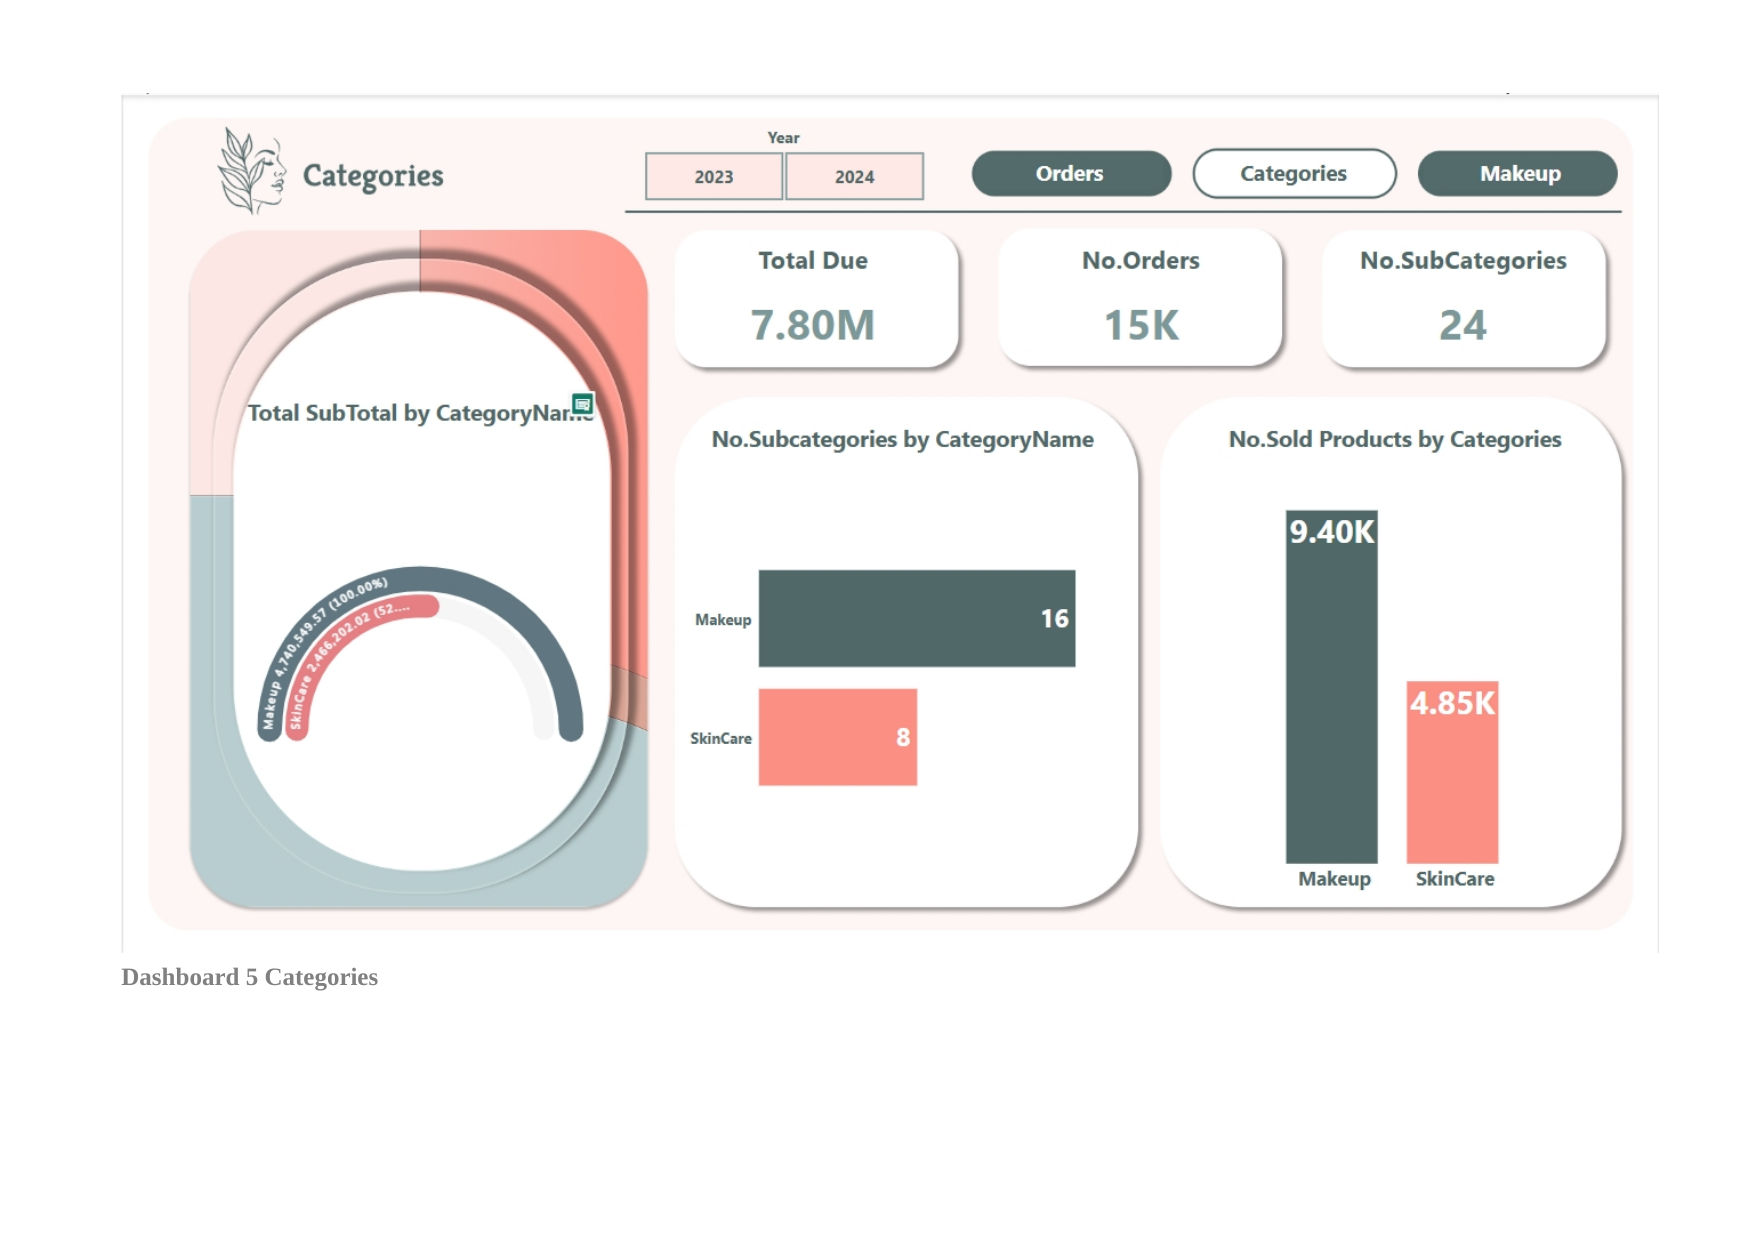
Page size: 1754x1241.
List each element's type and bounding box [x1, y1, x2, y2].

picture [121, 93, 1659, 953]
